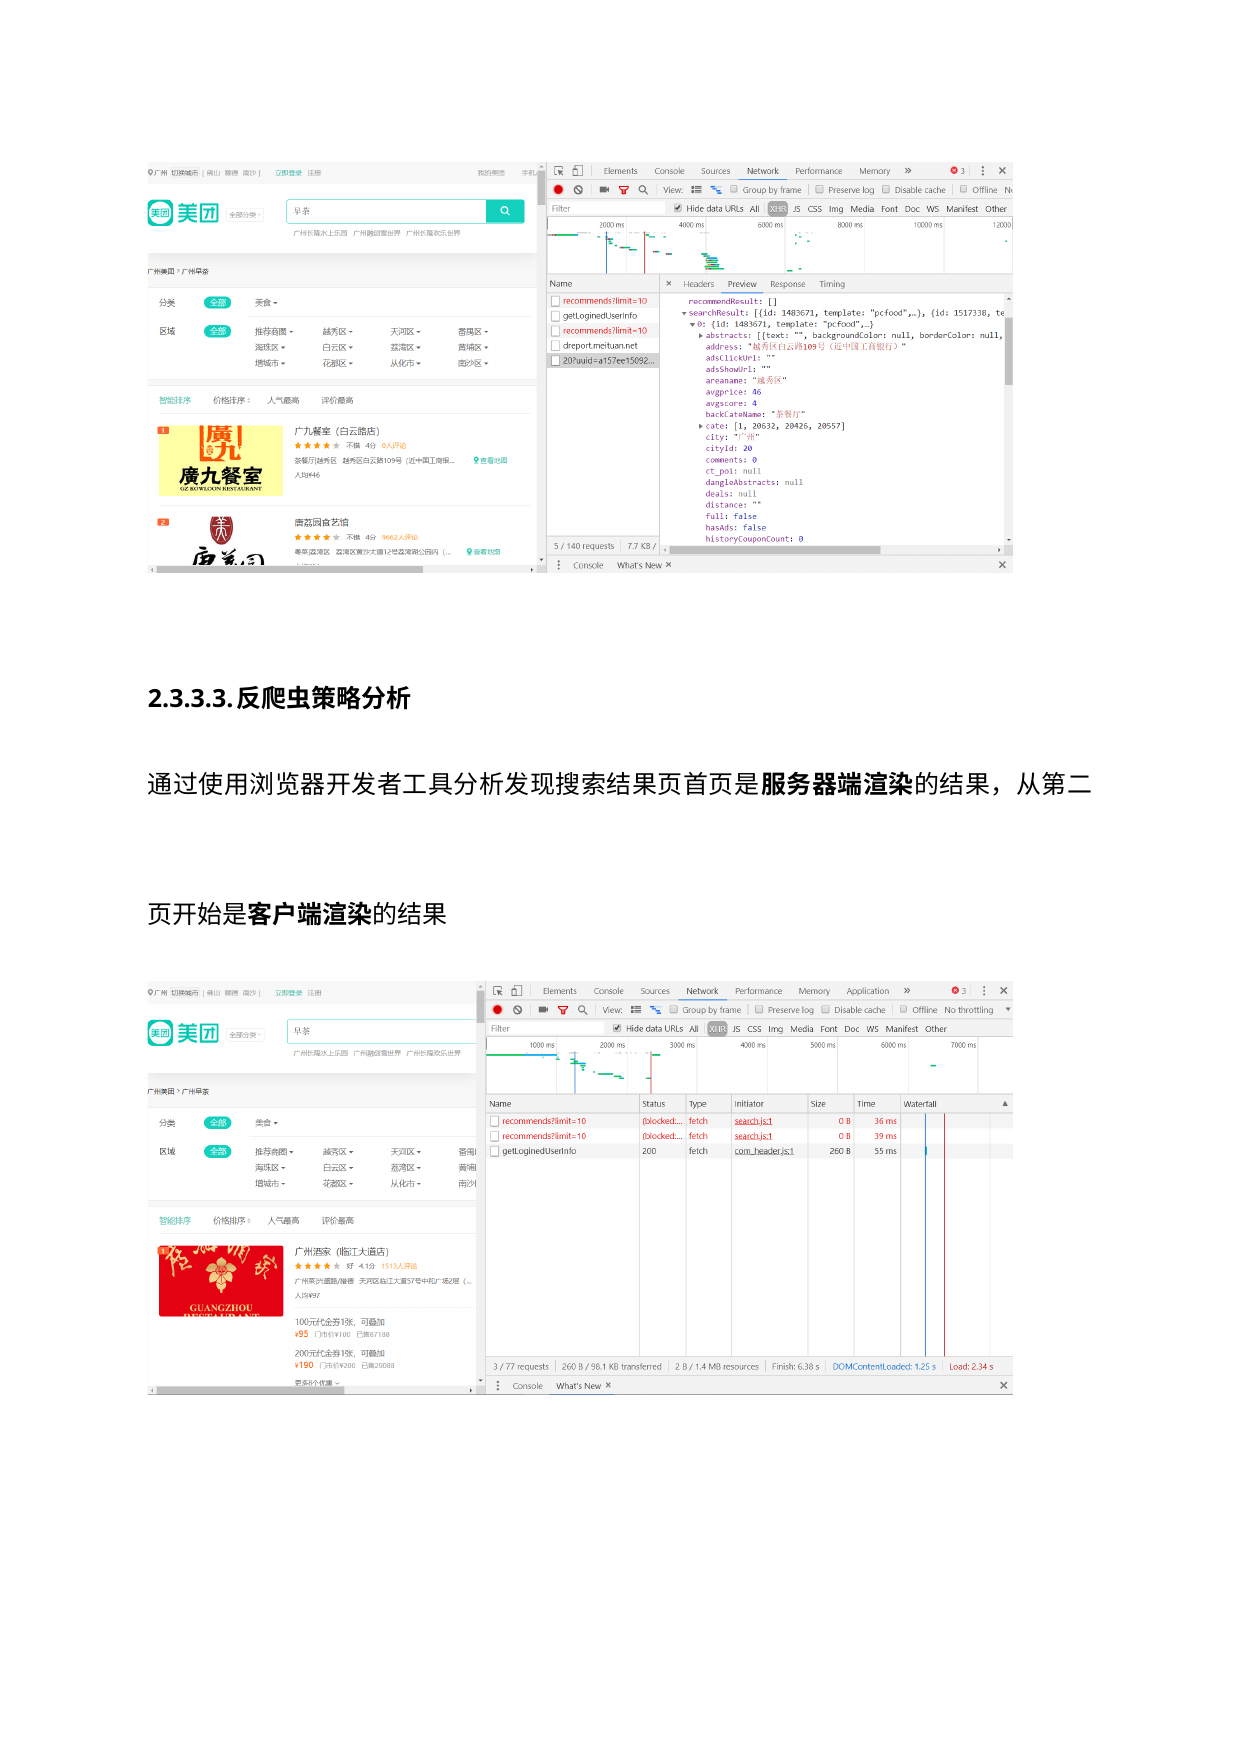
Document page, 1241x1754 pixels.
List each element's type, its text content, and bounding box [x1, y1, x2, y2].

picture [147, 981, 1013, 1395]
picture [147, 162, 1013, 573]
text 通过使用浏览器开发者工具分析发现搜索结果页首页是服务器端渲染的结果，从第二页开始是客户端渲染的结果 [148, 751, 1092, 946]
list 反爬虫策略分析 [148, 678, 1092, 714]
